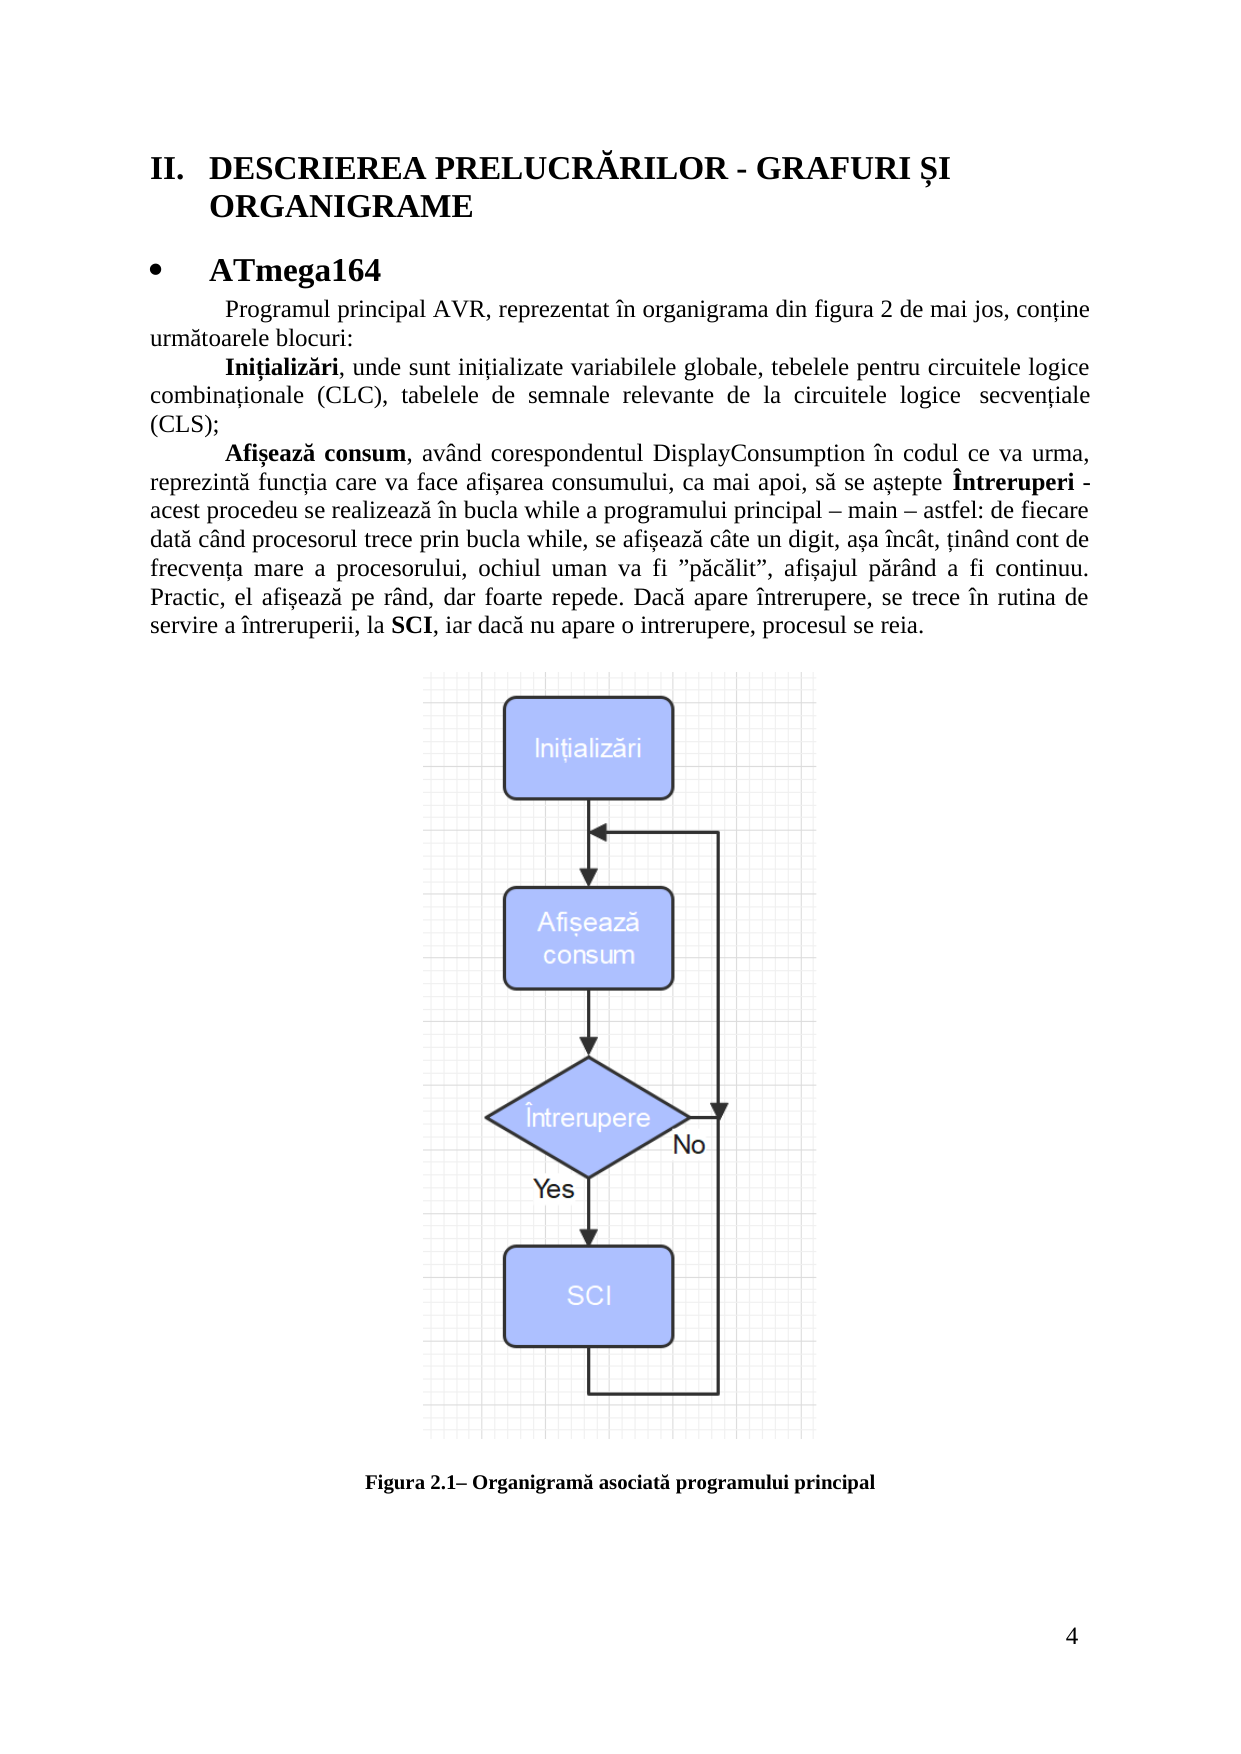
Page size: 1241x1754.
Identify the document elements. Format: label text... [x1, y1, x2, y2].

text Programul principal AVR, reprezentat în organigrama din figura 2 de mai jos, conține următoarele blocuri: [150, 294, 1091, 352]
text Inițializări, unde sunt inițializate variabilele globale, tebelele pentru circuitele logice combinaționale (CLC), tabelele de semnale relevante de la circuitele logice secvențiale (CLS); [150, 352, 1091, 438]
text Figura 2.1– Organigramă asociată programului principal [173, 1470, 1066, 1494]
picture [423, 672, 817, 1439]
text Afișează consum, având corespondentul DisplayConsumption în codul ce va urma, reprezintă funcția care va face afișarea consumului, ca mai apoi, să se aștepte Întreruperi - acest procedeu se realizează în bucla while a programului principal – main – astfel: de fiecare dată când procesorul trece prin bucla while, se afișează câte un digit, așa încât, ținând cont de frecvența mare a procesorului, ochiul uman va fi ”păcălit”, afișajul părând a fi continuu. Practic, el afișează pe rând, dar foarte repede. Dacă apare întrerupere, se trece în rutina de servire a întreruperii, la SCI, iar dacă nu apare o intrerupere, procesul se reia. [150, 438, 1091, 639]
subtitle DESCRIEREA PRELUCRĂRILOR - GRAFURI ȘI ORGANIGRAME [150, 148, 952, 225]
subtitle ATmega164 [150, 250, 1182, 288]
